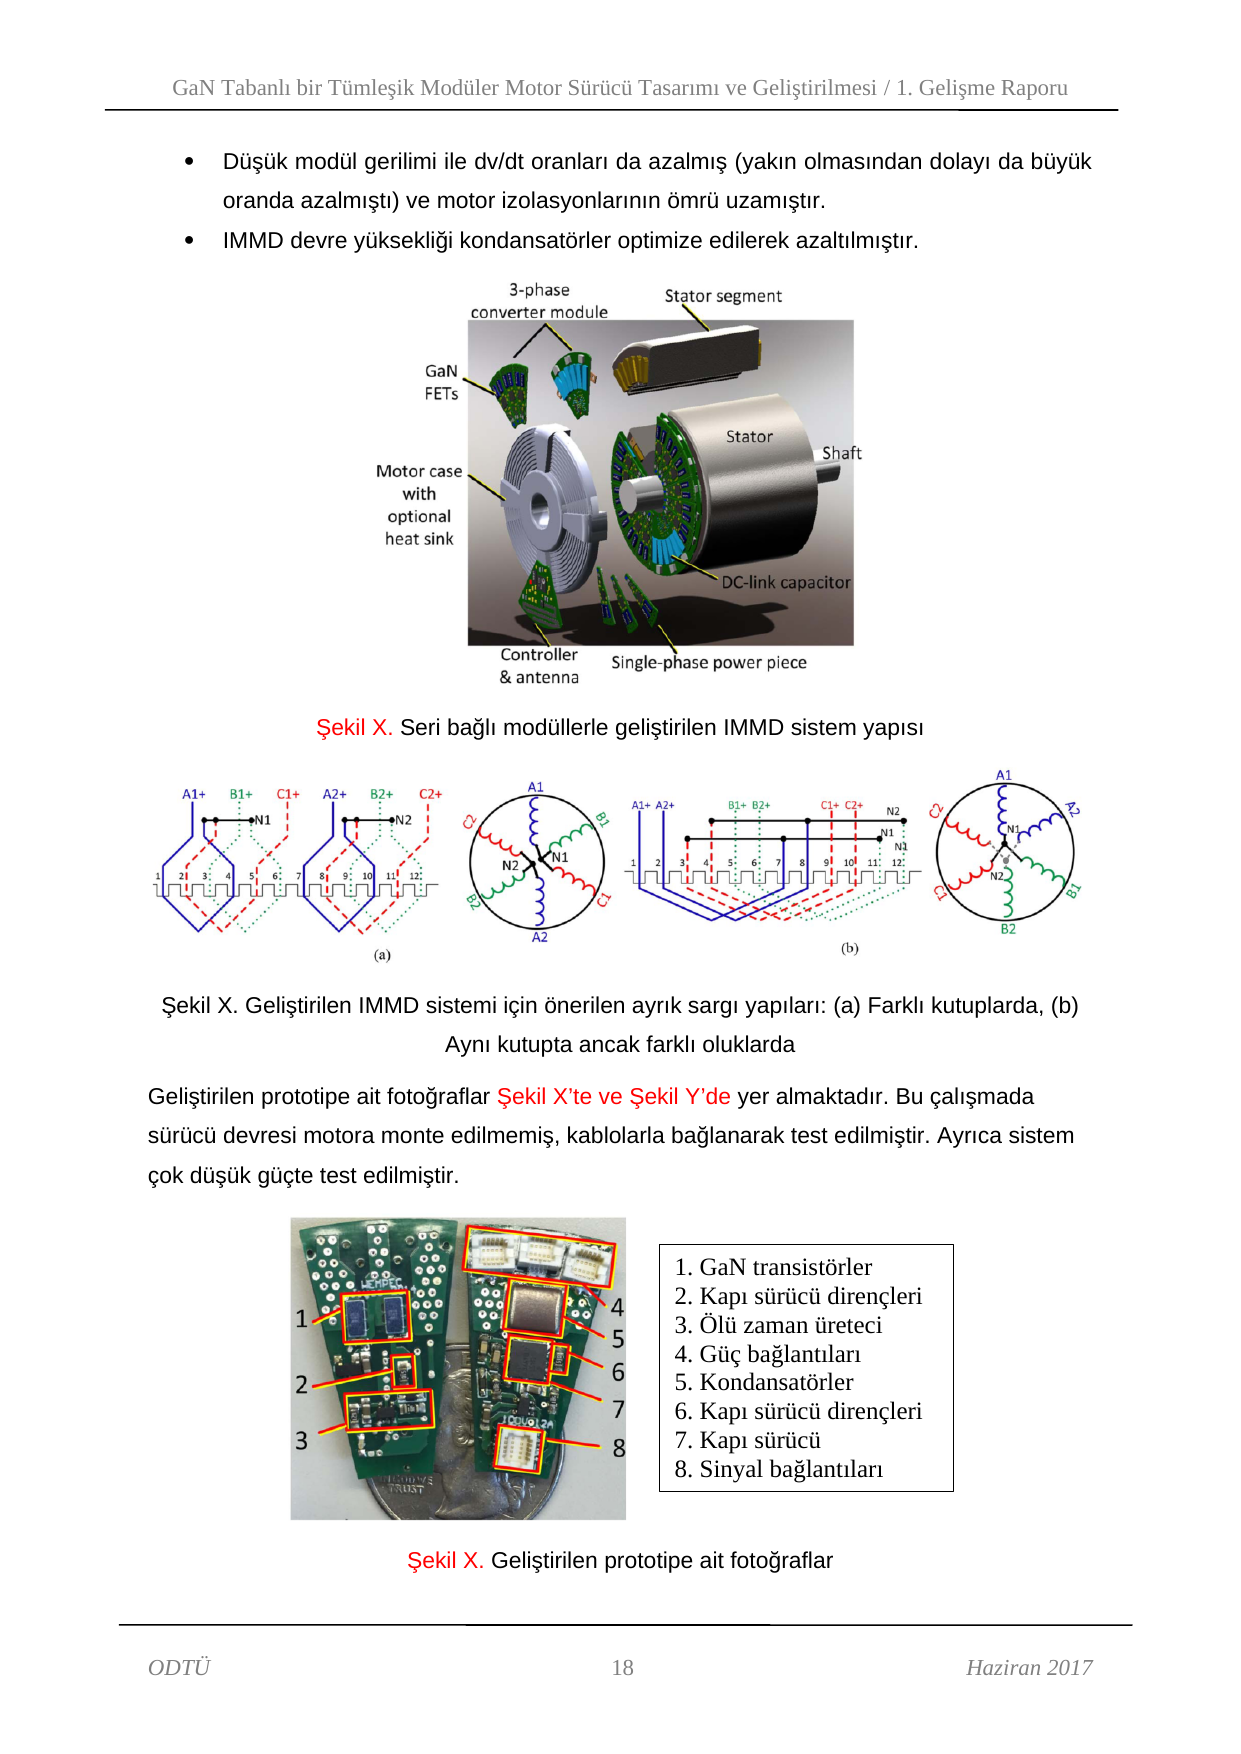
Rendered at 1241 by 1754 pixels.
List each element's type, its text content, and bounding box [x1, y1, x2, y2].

text Şekil X. Geliştirilen IMMD sistemi için önerilen ayrık sargı yapıları: (a) Farklı kutuplarda, (b) Aynı kutupta ancak farklı oluklarda [148, 992, 1093, 1057]
picture [372, 278, 869, 688]
text Geliştirilen prototipe ait fotoğraflar Şekil X’te ve Şekil Y’de yer almaktadır. Bu çalışmada sürücü devresi motora monte edilmemiş, kablolarla bağlanarak test edilmiştir. Ayrıca sistem çok düşük güçte test edilmiştir. [148, 1083, 1093, 1188]
picture [287, 1213, 627, 1521]
text Şekil X. Seri bağlı modüllerle geliştirilen IMMD sistem yapısı [148, 714, 1093, 741]
text Şekil X. Geliştirilen prototipe ait fotoğraflar [148, 1547, 1093, 1573]
list IMMD devre yüksekliği kondansatörler optimize edilerek azaltılmıştır. [185, 227, 1093, 253]
picture [152, 766, 1088, 966]
list Düşük modül gerilimi ile dv/dt oranları da azalmış (yakın olmasından dolayı da büyük oranda azalmıştı) ve motor izolasyonlarının ömrü uzamıştır. [185, 148, 1093, 213]
